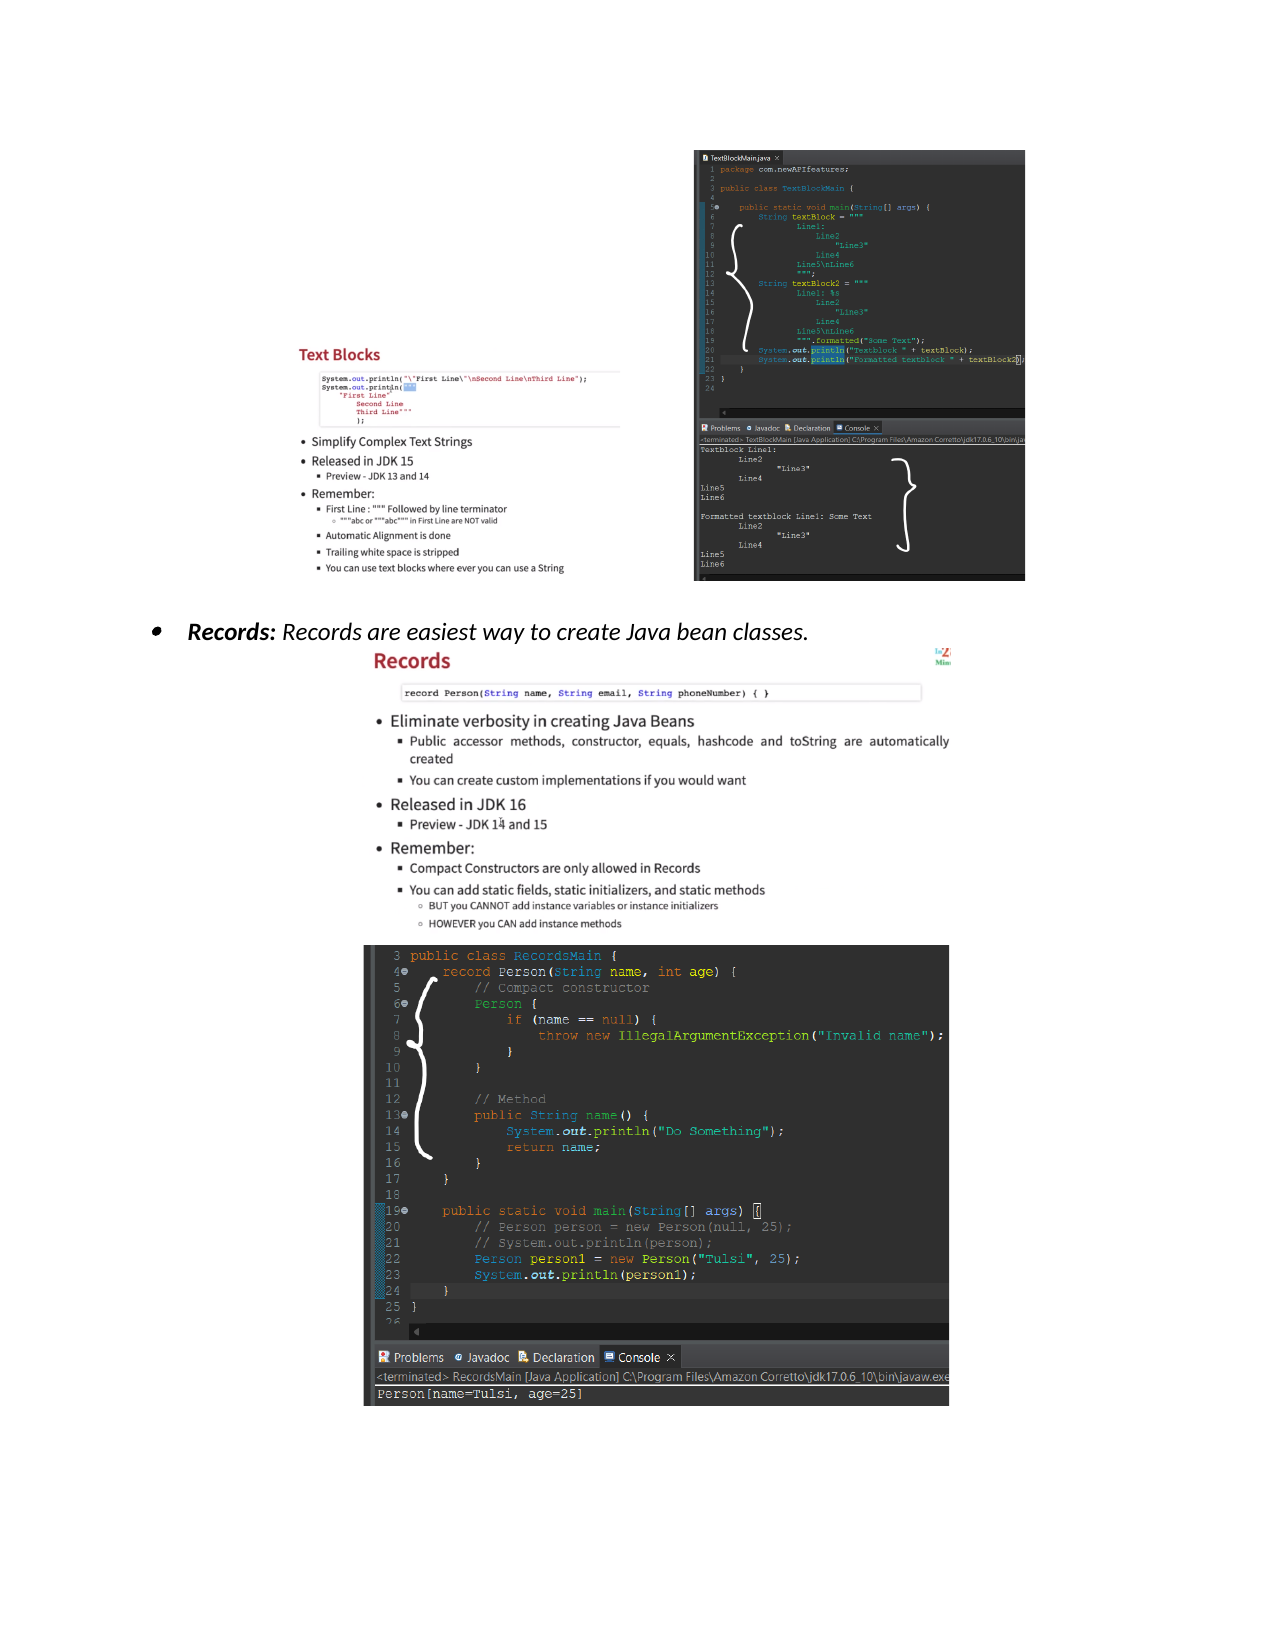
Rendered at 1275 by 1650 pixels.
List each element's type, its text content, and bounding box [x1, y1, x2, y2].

picture [693, 150, 1025, 581]
list Records: Records are easiest way to create Java bean classes. [150, 616, 1125, 646]
picture [363, 945, 950, 1406]
picture [293, 342, 621, 581]
picture [361, 648, 951, 944]
